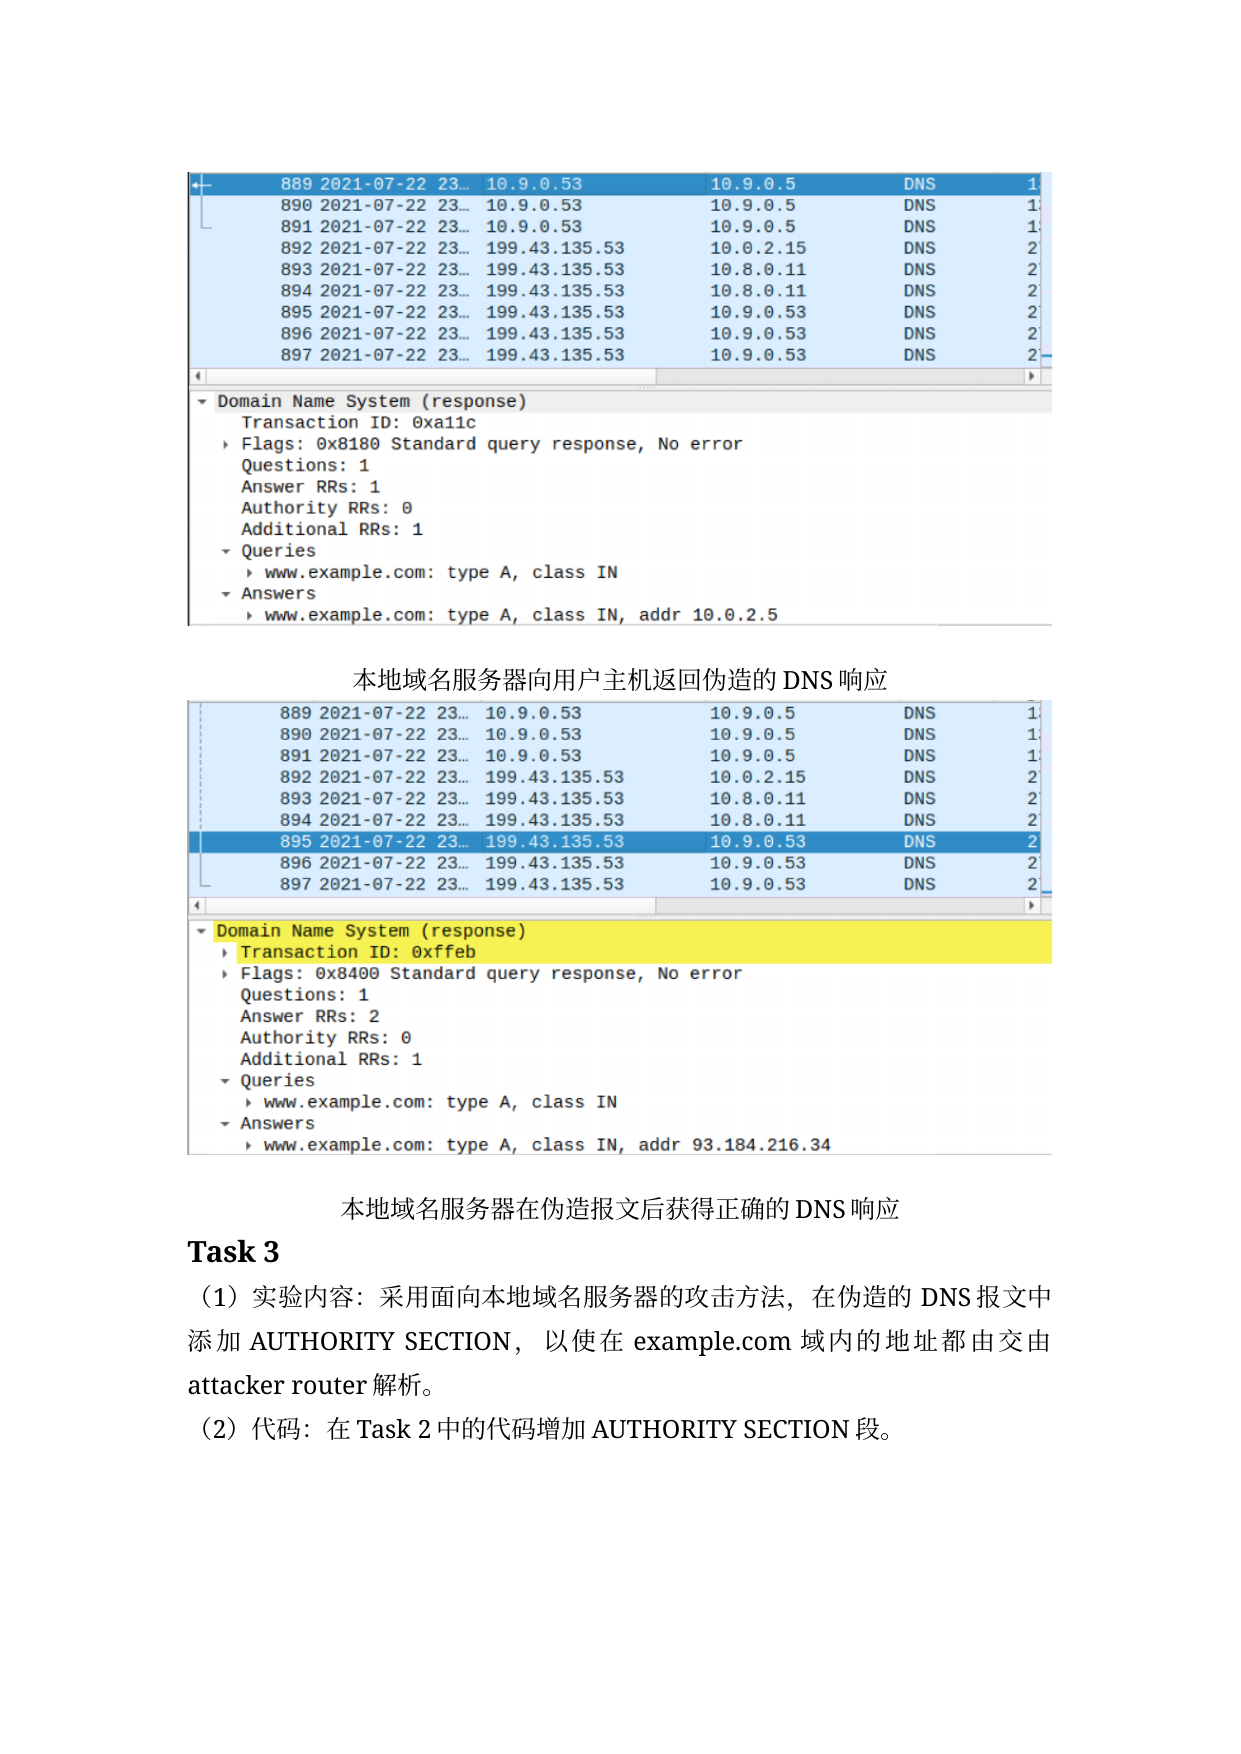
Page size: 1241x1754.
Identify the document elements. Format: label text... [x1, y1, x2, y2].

picture [187, 700, 1053, 1155]
text 本地域名服务器向用户主机返回伪造的DNS响应 [187, 657, 1053, 700]
text 本地域名服务器在伪造报文后获得正确的DNS响应 [187, 1185, 1053, 1229]
text （1）实验内容：采用面向本地域名服务器的攻击方法，在伪造的DNS报文中添加AUTHORITY SECTION，以使在example.com域内的地址都由交由attacker router解析。 [187, 1273, 1053, 1406]
picture [187, 172, 1053, 626]
text （2）代码：在Task 2中的代码增加AUTHORITY SECTION段。 [187, 1406, 1053, 1450]
text Task 3 [187, 1229, 1053, 1273]
